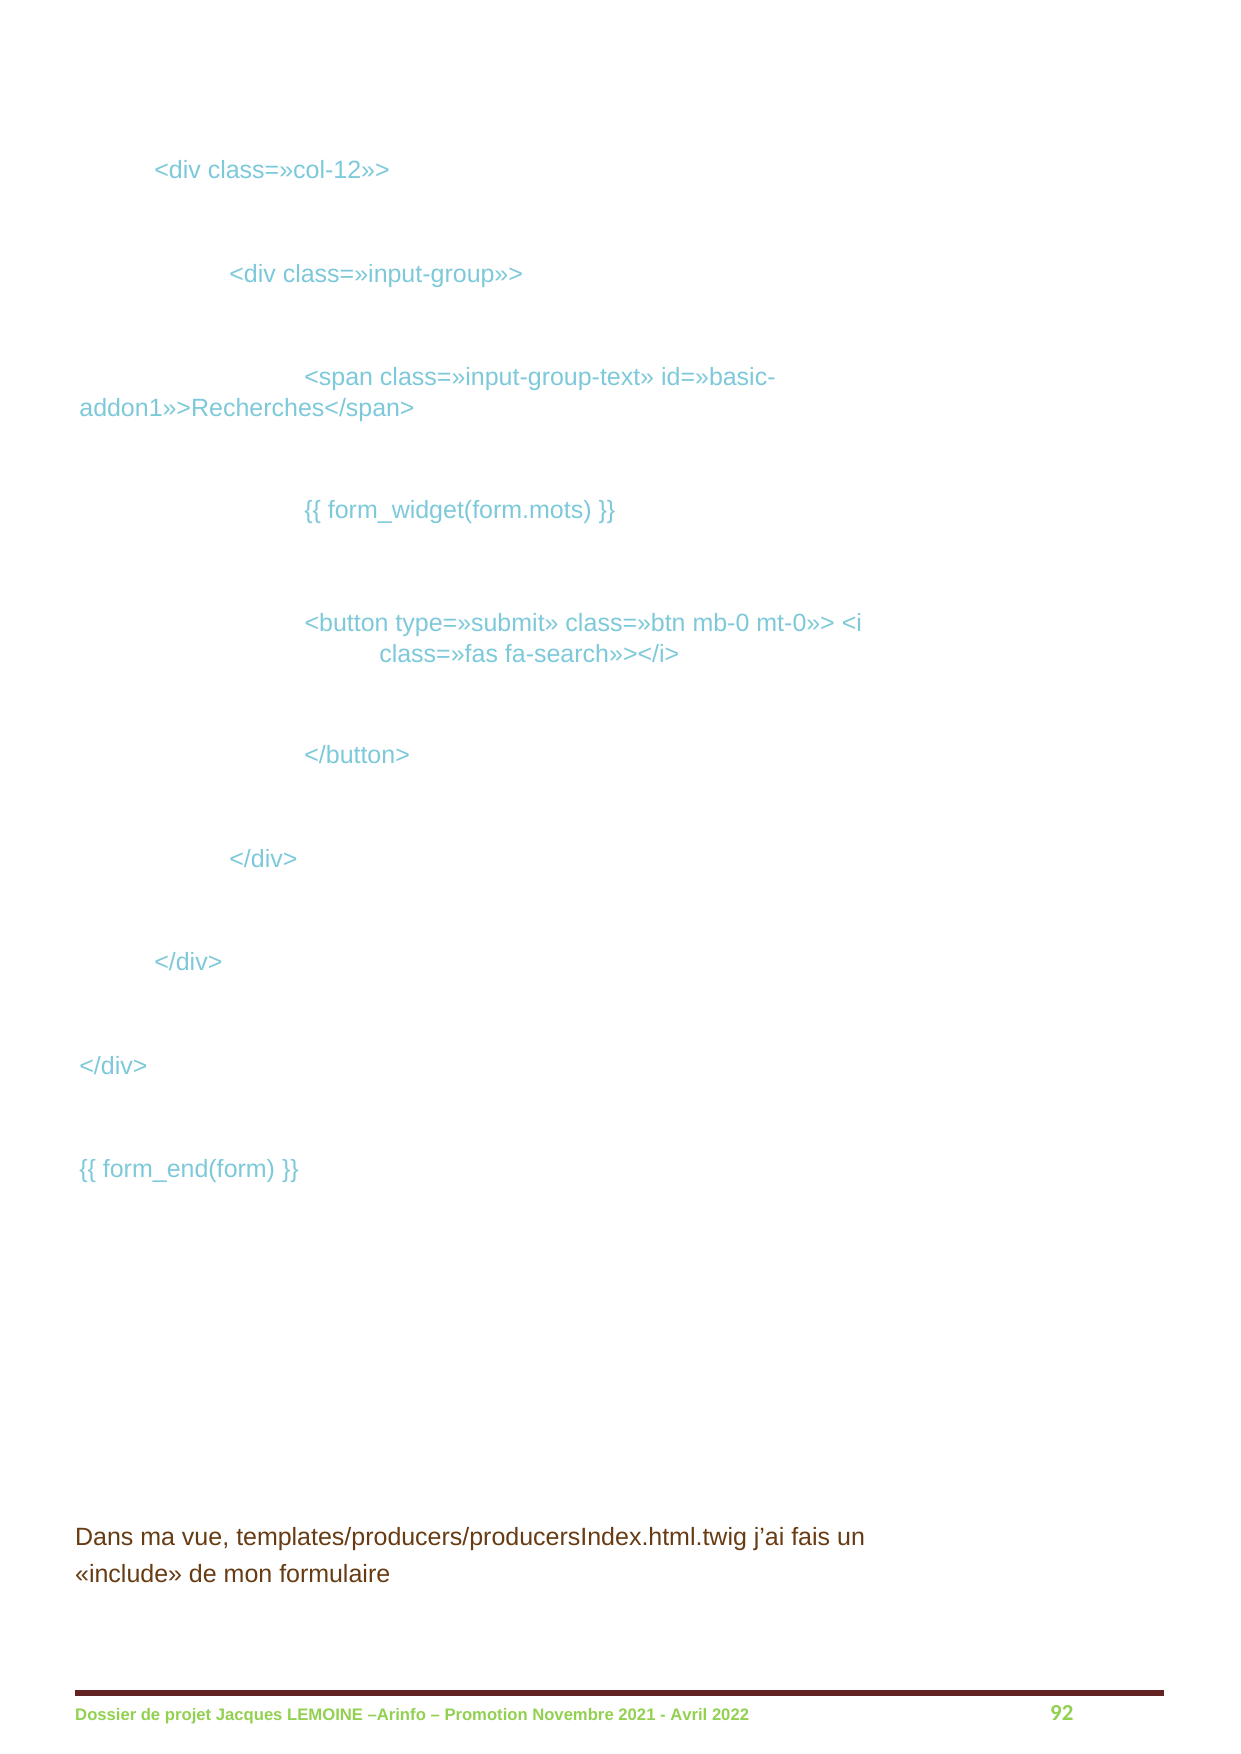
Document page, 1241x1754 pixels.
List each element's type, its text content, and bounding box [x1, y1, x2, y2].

text <span class=»input-group-text» id=»basic-addon1»>Recherches</span> [79, 362, 877, 422]
text </div> [229, 844, 1164, 873]
text <div class=»col-12»> [154, 155, 1164, 184]
text </div> [154, 947, 1164, 976]
text <button type=»submit» class=»btn mb-0 mt-0»> <i class=»fas fa-search»></i> [304, 608, 948, 668]
text {{ form_end(form) }} [79, 1154, 1164, 1183]
text Dans ma vue, templates/producers/producersIndex.html.twig j’ai fais un «include» de mon formulaire [75, 1522, 896, 1588]
text </div> [79, 1051, 1164, 1079]
text <div class=»input-group»> [229, 259, 1164, 287]
text {{ form_widget(form.mots) }} [304, 494, 1164, 523]
text </button> [304, 741, 1164, 769]
